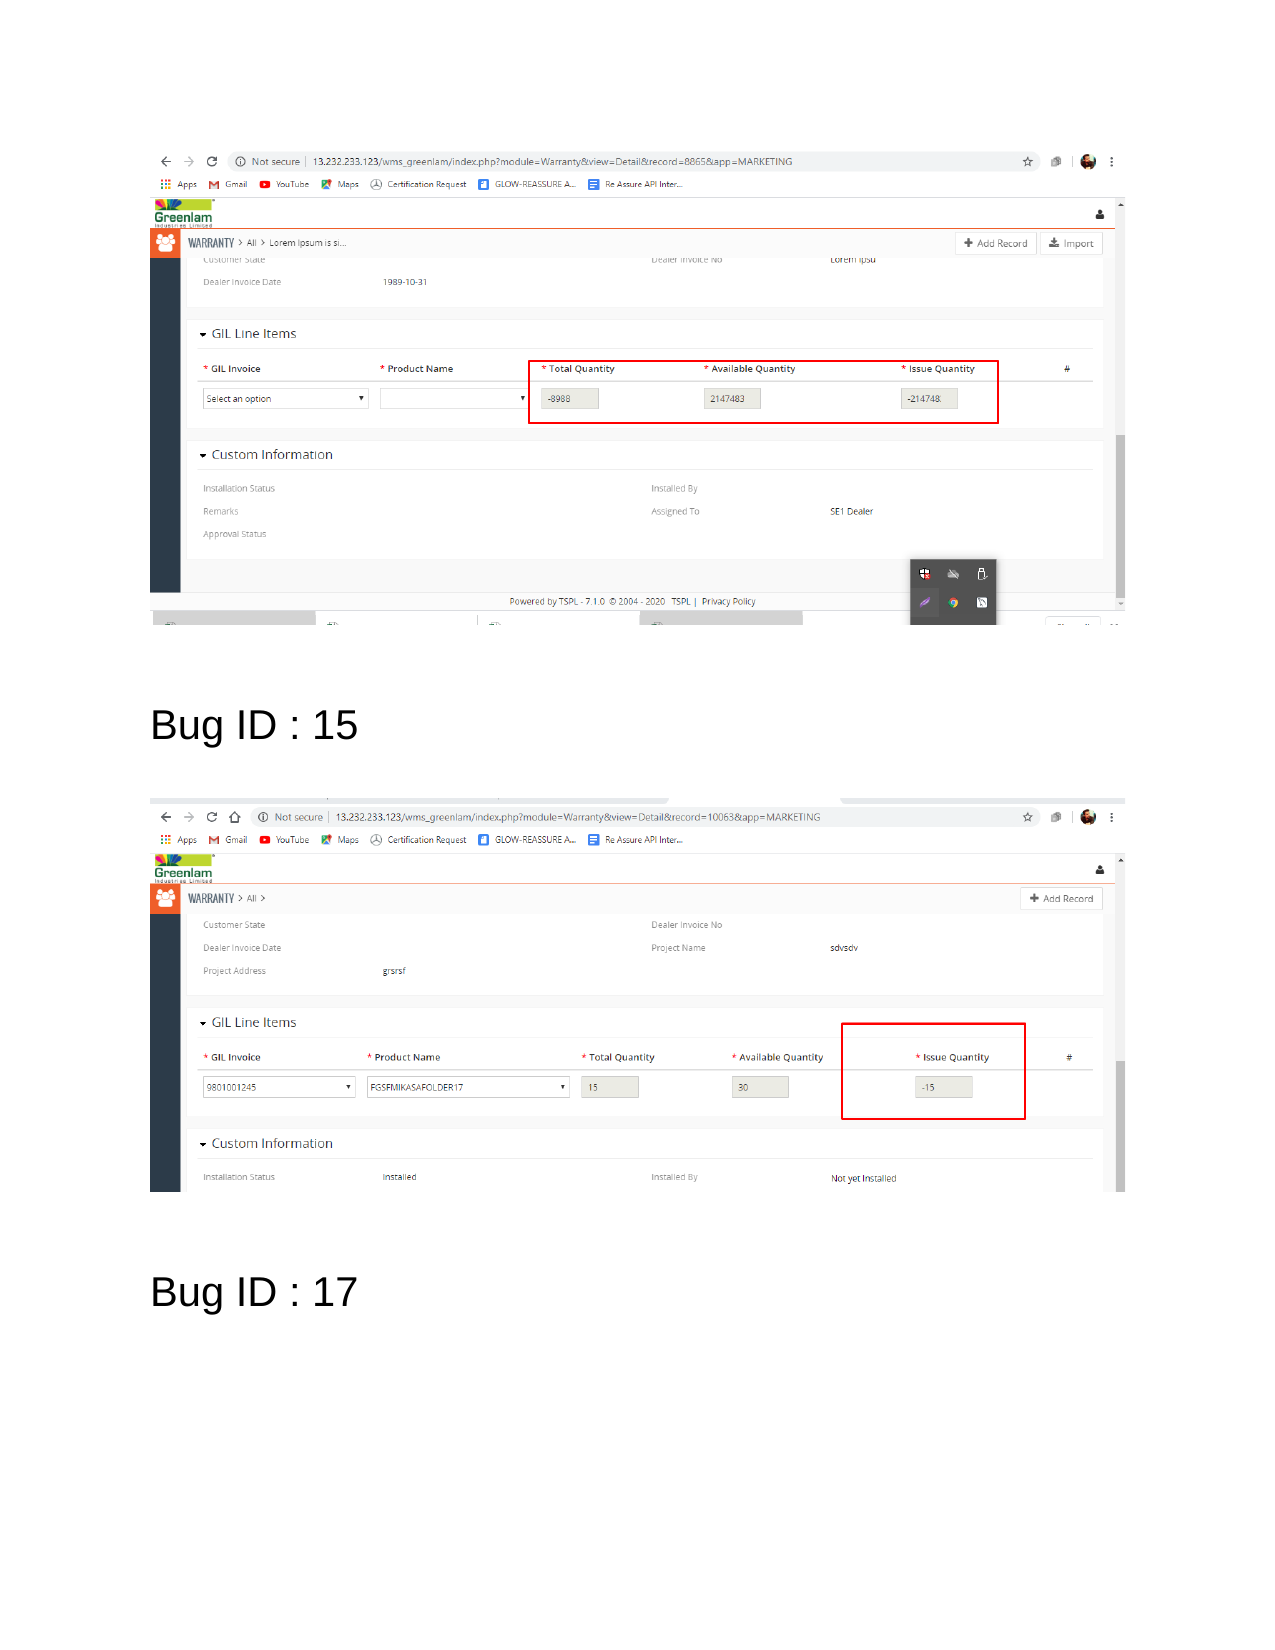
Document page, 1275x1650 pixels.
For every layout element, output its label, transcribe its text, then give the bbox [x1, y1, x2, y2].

subtitle Bug ID : 15 [150, 701, 1125, 749]
subtitle Bug ID : 17 [150, 1267, 1125, 1315]
picture [150, 150, 1125, 625]
picture [150, 798, 1125, 1192]
